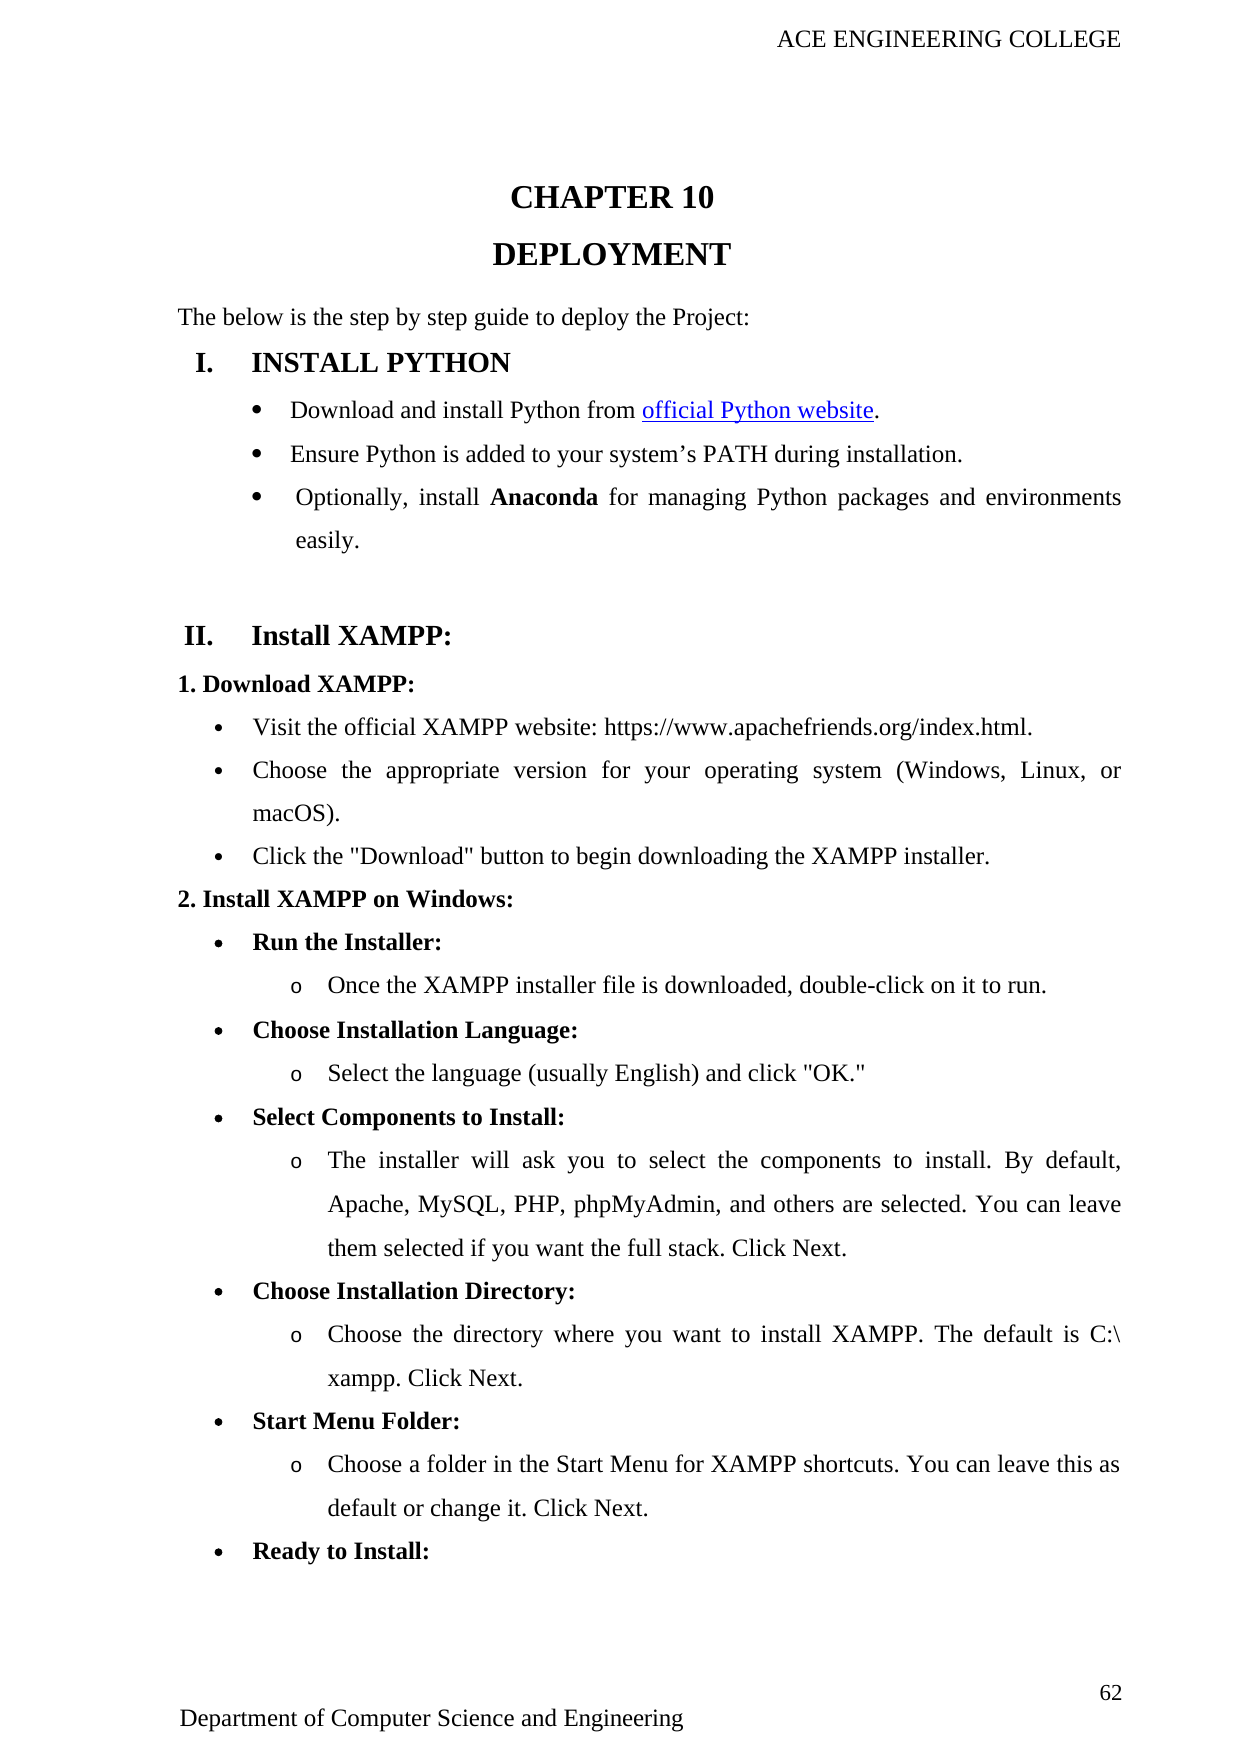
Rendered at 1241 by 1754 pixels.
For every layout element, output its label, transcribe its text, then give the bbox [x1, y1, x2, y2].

list INSTALL PYTHON [213, 345, 1122, 379]
list Install XAMPP: [213, 618, 1122, 652]
list Click the "Download" button to begin downloading the XAMPP installer. [215, 841, 1122, 870]
list Choose a folder in the Start Menu for XAMPP shortcuts. You can leave this as default or change it. Click Next. [290, 1449, 1122, 1522]
text DEPLOYMENT [177, 235, 1047, 273]
list Ready to Install: [215, 1536, 1122, 1565]
text 2. Install XAMPP on Windows: [177, 884, 1122, 913]
list Once the XAMPP installer file is downloaded, double-click on it to run. [290, 971, 1122, 1000]
list Visit the official XAMPP website: https://www.apachefriends.org/index.html. [215, 712, 1122, 741]
list Download and install Python from official Python website. [252, 396, 1122, 424]
list Choose Installation Directory: [215, 1276, 1122, 1304]
list Choose Installation Language: [215, 1015, 1122, 1044]
list Ensure Python is added to your system’s PATH during installation. [252, 439, 1122, 467]
text The below is the step by step guide to deploy the Project: [177, 302, 1122, 331]
list Choose the appropriate version for your operating system (Windows, Linux, or macOS). [215, 755, 1122, 827]
list The installer will ask you to select the components to install. By default, Apache, MySQL, PHP, phpMyAdmin, and others are selected. You can leave them selected if you want the full stack. Click Next. [290, 1146, 1122, 1261]
text 1. Download XAMPP: [177, 669, 1122, 697]
list Select Components to Install: [215, 1102, 1122, 1131]
list Run the Installer: [215, 927, 1122, 956]
list Optionally, install Anaconda for managing Python packages and environments easily. [252, 482, 1122, 554]
list Select the language (usually English) and click "OK." [290, 1058, 1122, 1088]
subtitle CHAPTER 10 [177, 177, 1047, 216]
list Choose the directory where you want to install XAMPP. The default is C:\xampp. Click Next. [290, 1319, 1122, 1392]
list Start Menu Folder: [215, 1406, 1122, 1435]
